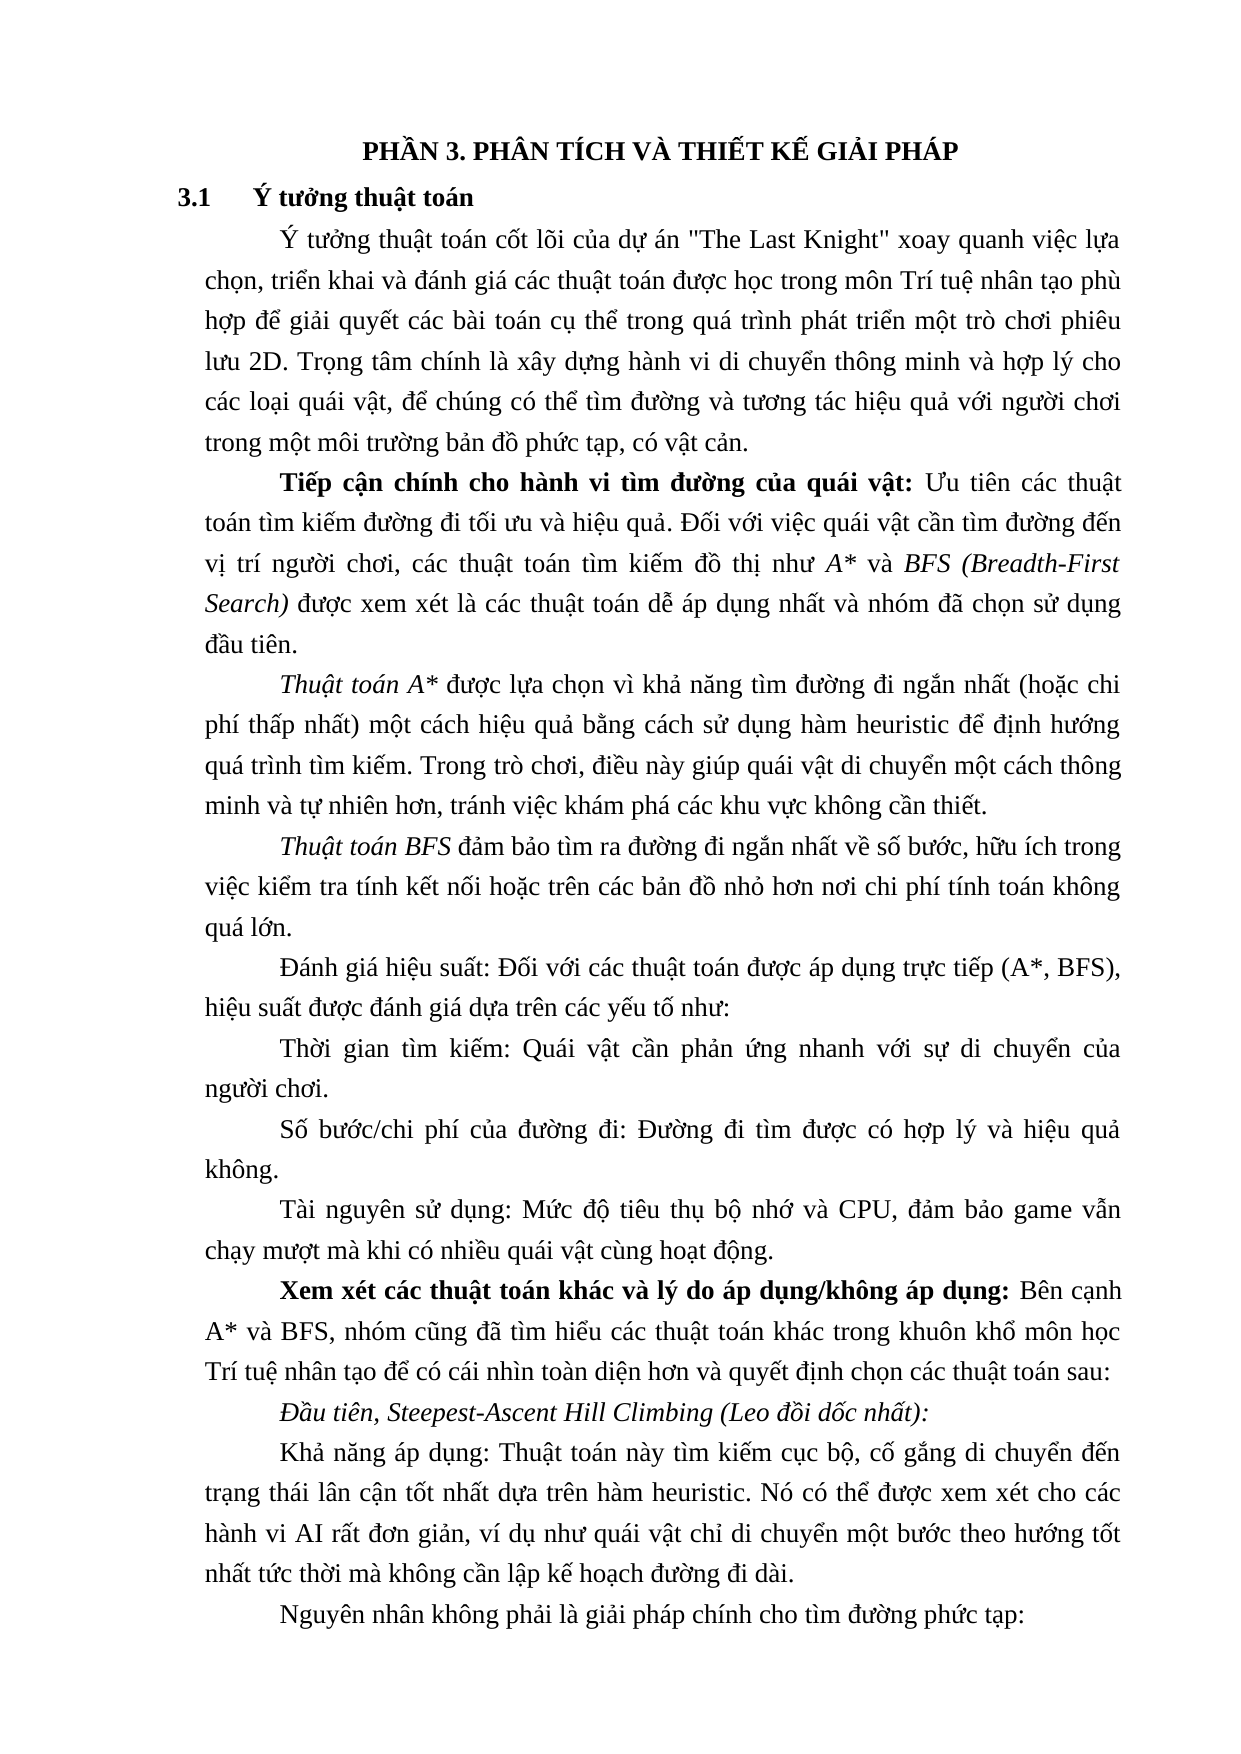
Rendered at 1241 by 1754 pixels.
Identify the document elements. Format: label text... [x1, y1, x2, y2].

subtitle Ý tưởng thuật toán [177, 179, 1122, 213]
subtitle PHẦN 3. PHÂN TÍCH VÀ THIẾT KẾ GIẢI PHÁP [341, 135, 980, 166]
text Tiếp cận chính cho hành vi tìm đường của quái vật: Ưu tiên các thuật toán tìm kiếm đường đi tối ưu và hiệu quả. Đối với việc quái vật cần tìm đường đến vị trí người chơi, các thuật toán tìm kiếm đồ thị như A* và BFS (Breadth-First Search) được xem xét là các thuật toán dễ áp dụng nhất và nhóm đã chọn sử dụng đầu tiên. [204, 466, 1122, 659]
text Thuật toán BFS đảm bảo tìm ra đường đi ngắn nhất về số bước, hữu ích trong việc kiểm tra tính kết nối hoặc trên các bản đồ nhỏ hơn nơi chi phí tính toán không quá lớn. [204, 830, 1122, 942]
text Nguyên nhân không phải là giải pháp chính cho tìm đường phức tạp: [204, 1598, 1122, 1629]
text Thời gian tìm kiếm: Quái vật cần phản ứng nhanh với sự di chuyển của người chơi. [204, 1032, 1122, 1103]
text Xem xét các thuật toán khác và lý do áp dụng/không áp dụng: Bên cạnh A* và BFS, nhóm cũng đã tìm hiểu các thuật toán khác trong khuôn khổ môn học Trí tuệ nhân tạo để có cái nhìn toàn diện hơn và quyết định chọn các thuật toán sau: [204, 1274, 1122, 1386]
text Ý tưởng thuật toán cốt lõi của dự án "The Last Knight" xoay quanh việc lựa chọn, triển khai và đánh giá các thuật toán được học trong môn Trí tuệ nhân tạo phù hợp để giải quyết các bài toán cụ thể trong quá trình phát triển một trò chơi phiêu lưu 2D. Trọng tâm chính là xây dựng hành vi di chuyển thông minh và hợp lý cho các loại quái vật, để chúng có thể tìm đường và tương tác hiệu quả với người chơi trong một môi trường bản đồ phức tạp, có vật cản. [204, 224, 1122, 457]
text Số bước/chi phí của đường đi: Đường đi tìm được có hợp lý và hiệu quả không. [204, 1113, 1122, 1184]
text Khả năng áp dụng: Thuật toán này tìm kiếm cục bộ, cố gắng di chuyển đến trạng thái lân cận tốt nhất dựa trên hàm heuristic. Nó có thể được xem xét cho các hành vi AI rất đơn giản, ví dụ như quái vật chỉ di chuyển một bước theo hướng tốt nhất tức thời mà không cần lập kế hoạch đường đi dài. [204, 1436, 1122, 1588]
text Đầu tiên, Steepest-Ascent Hill Climbing (Leo đồi dốc nhất): [204, 1396, 1122, 1427]
text Đánh giá hiệu suất: Đối với các thuật toán được áp dụng trực tiếp (A*, BFS), hiệu suất được đánh giá dựa trên các yếu tố như: [204, 951, 1122, 1023]
text Thuật toán A* được lựa chọn vì khả năng tìm đường đi ngắn nhất (hoặc chi phí thấp nhất) một cách hiệu quả bằng cách sử dụng hàm heuristic để định hướng quá trình tìm kiếm. Trong trò chơi, điều này giúp quái vật di chuyển một cách thông minh và tự nhiên hơn, tránh việc khám phá các khu vực không cần thiết. [204, 668, 1122, 821]
text Tài nguyên sử dụng: Mức độ tiêu thụ bộ nhớ và CPU, đảm bảo game vẫn chạy mượt mà khi có nhiều quái vật cùng hoạt động. [204, 1194, 1122, 1265]
